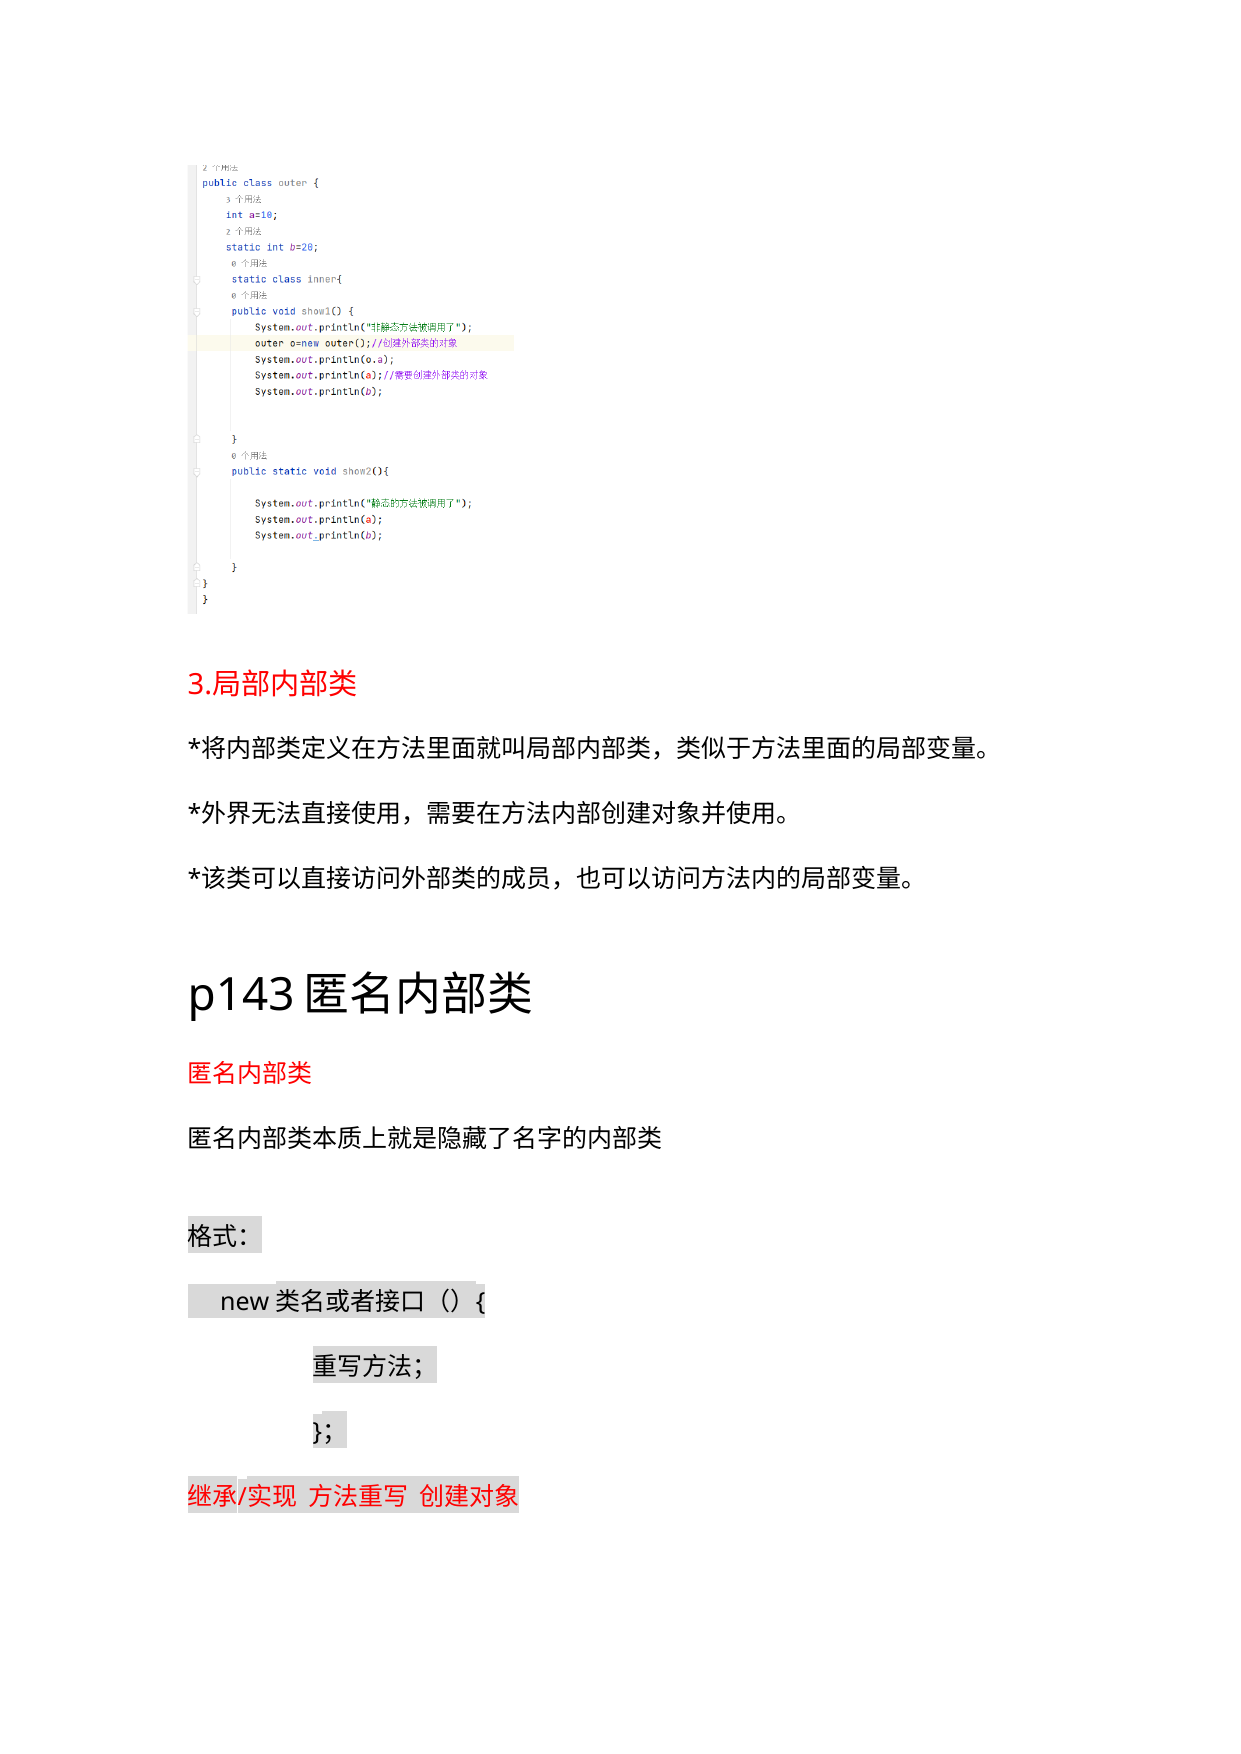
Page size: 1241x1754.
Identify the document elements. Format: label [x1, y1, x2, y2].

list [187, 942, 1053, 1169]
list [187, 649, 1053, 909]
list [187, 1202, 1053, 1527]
picture [187, 165, 514, 614]
